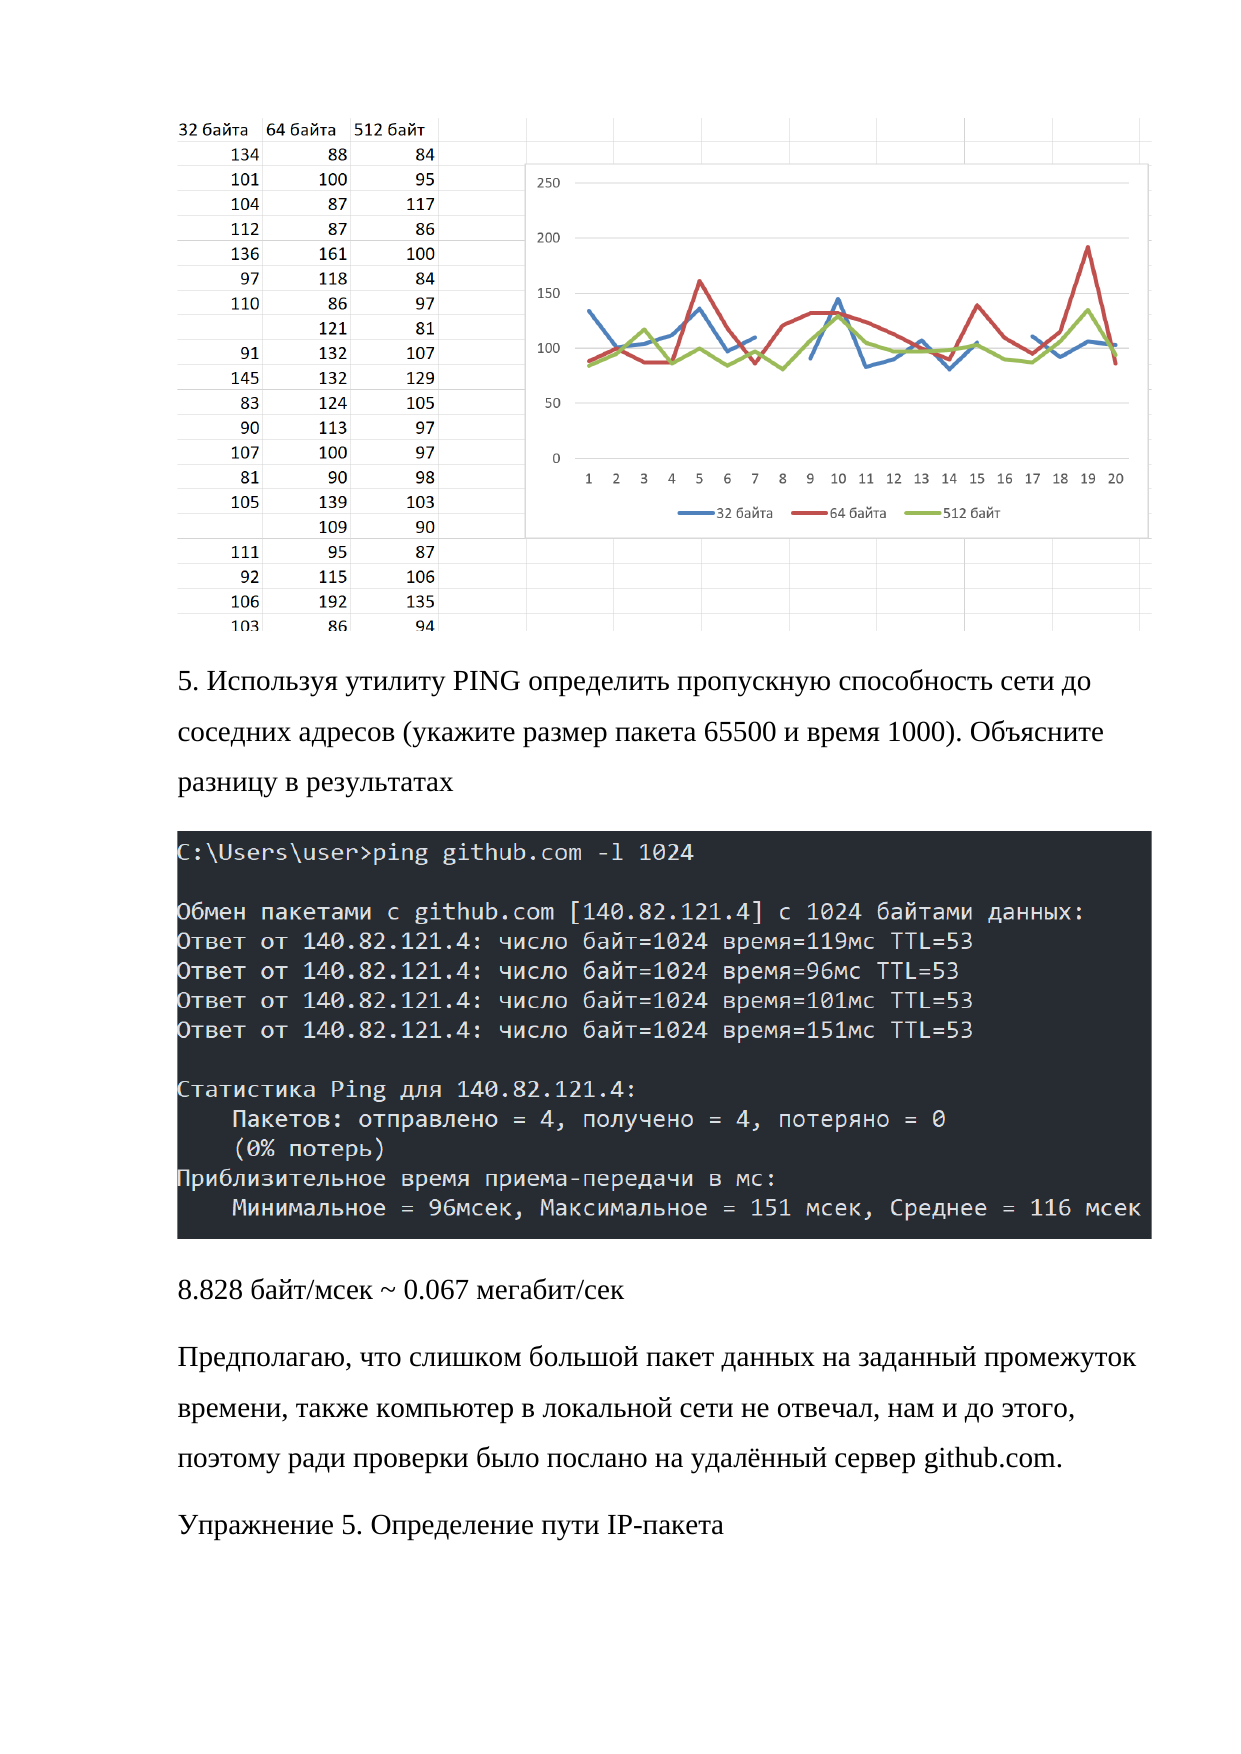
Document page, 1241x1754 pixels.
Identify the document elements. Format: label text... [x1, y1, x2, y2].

text Предполагаю, что слишком большой пакет данных на заданный промежуток времени, также компьютер в локальной сети не отвечал, нам и до этого, поэтому ради проверки было послано на удалённый сервер github.com. [177, 1339, 1152, 1474]
picture [177, 118, 1152, 631]
picture [177, 831, 1152, 1239]
text Упражнение 5. Определение пути IP-пакета [177, 1507, 1152, 1541]
text 8.828 байт/мсек ~ 0.067 мегабит/сек [177, 1272, 1152, 1306]
text 5. Используя утилиту PING определить пропускную способность сети до соседних адресов (укажите размер пакета 65500 и время 1000). Объясните разницу в результатах [177, 663, 1152, 798]
